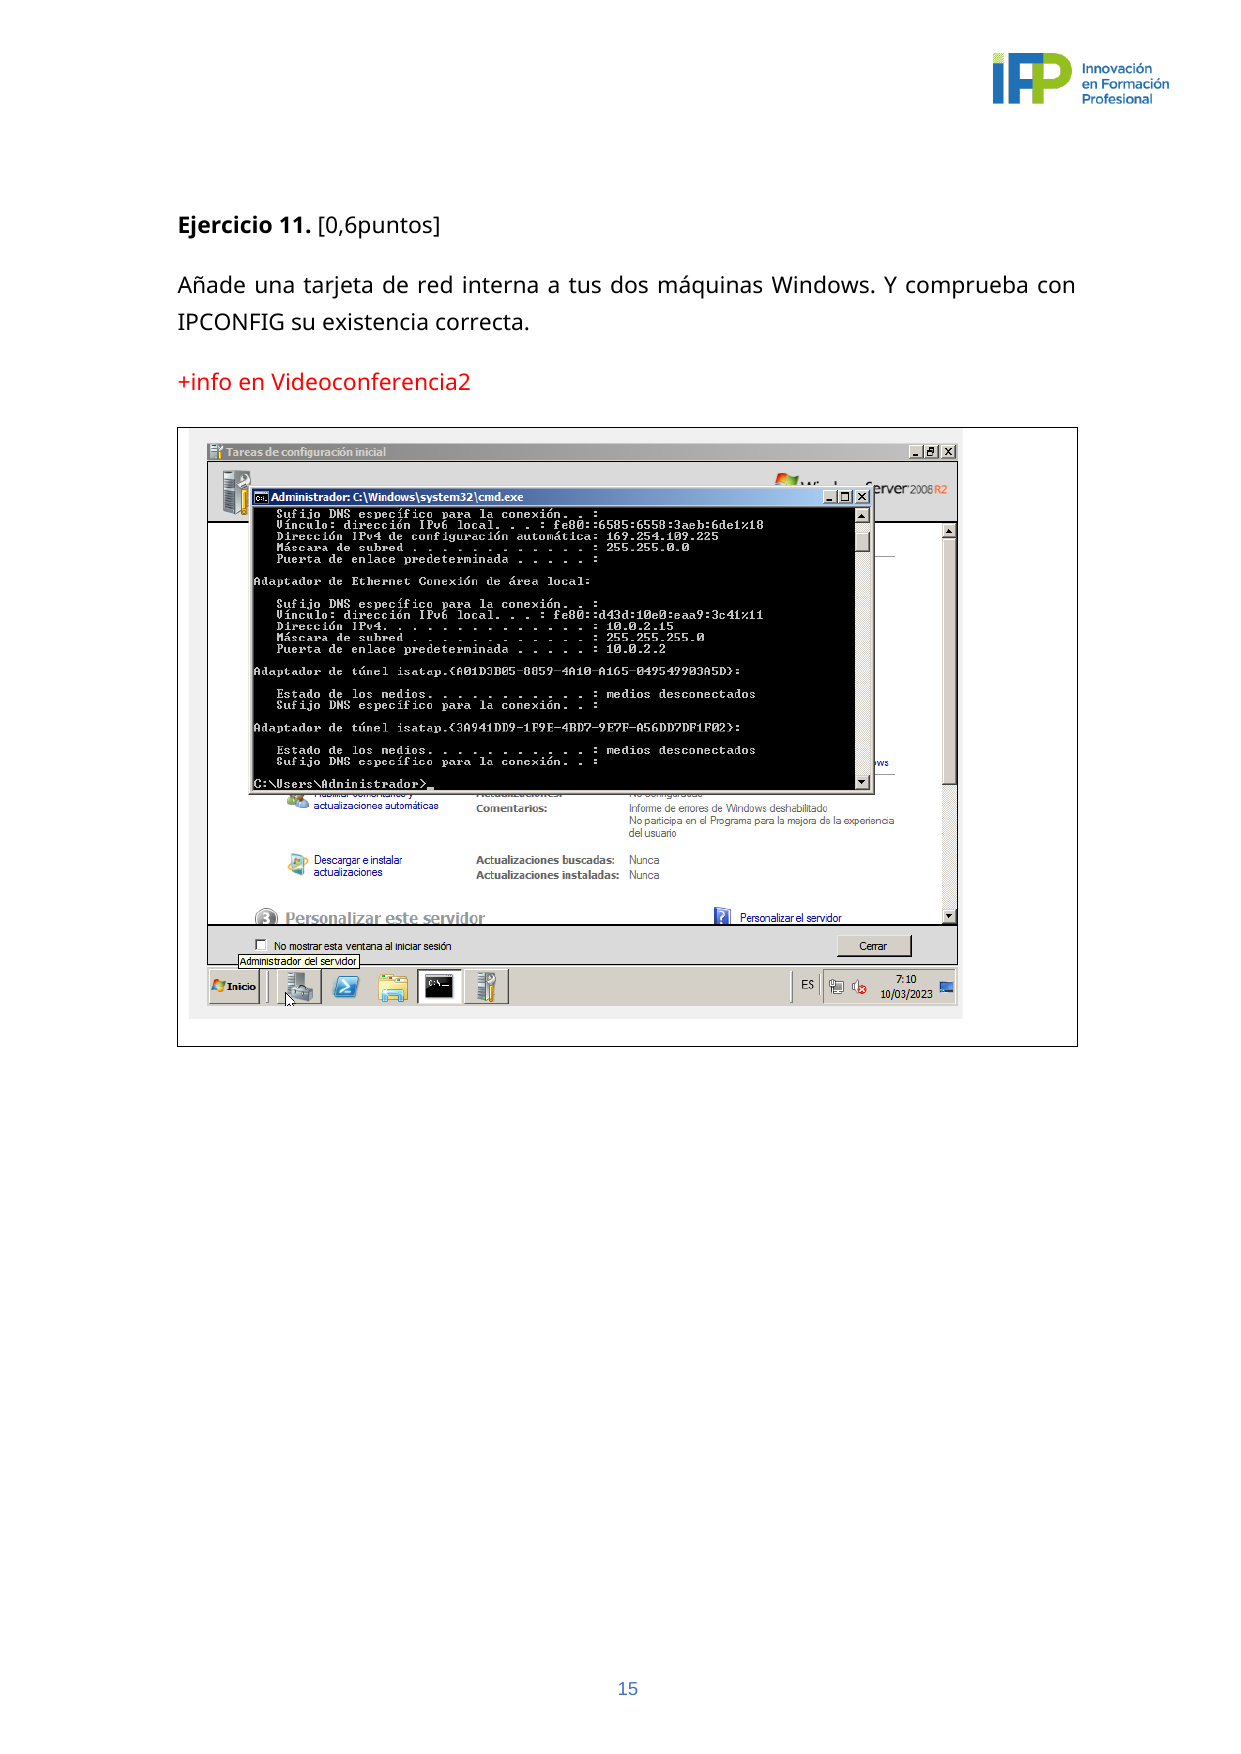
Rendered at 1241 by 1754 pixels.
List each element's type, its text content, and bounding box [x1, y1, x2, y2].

text +info en Videoconferencia2 [177, 366, 1078, 398]
text Añade una tarjeta de red interna a tus dos máquinas Windows. Y comprueba con IPCONFIG su existencia correcta. [177, 269, 1078, 337]
picture [188, 428, 963, 1019]
text Ejercicio 11. [0,6puntos] [177, 208, 1078, 240]
picture [990, 53, 1172, 104]
table_header [178, 428, 1077, 1046]
